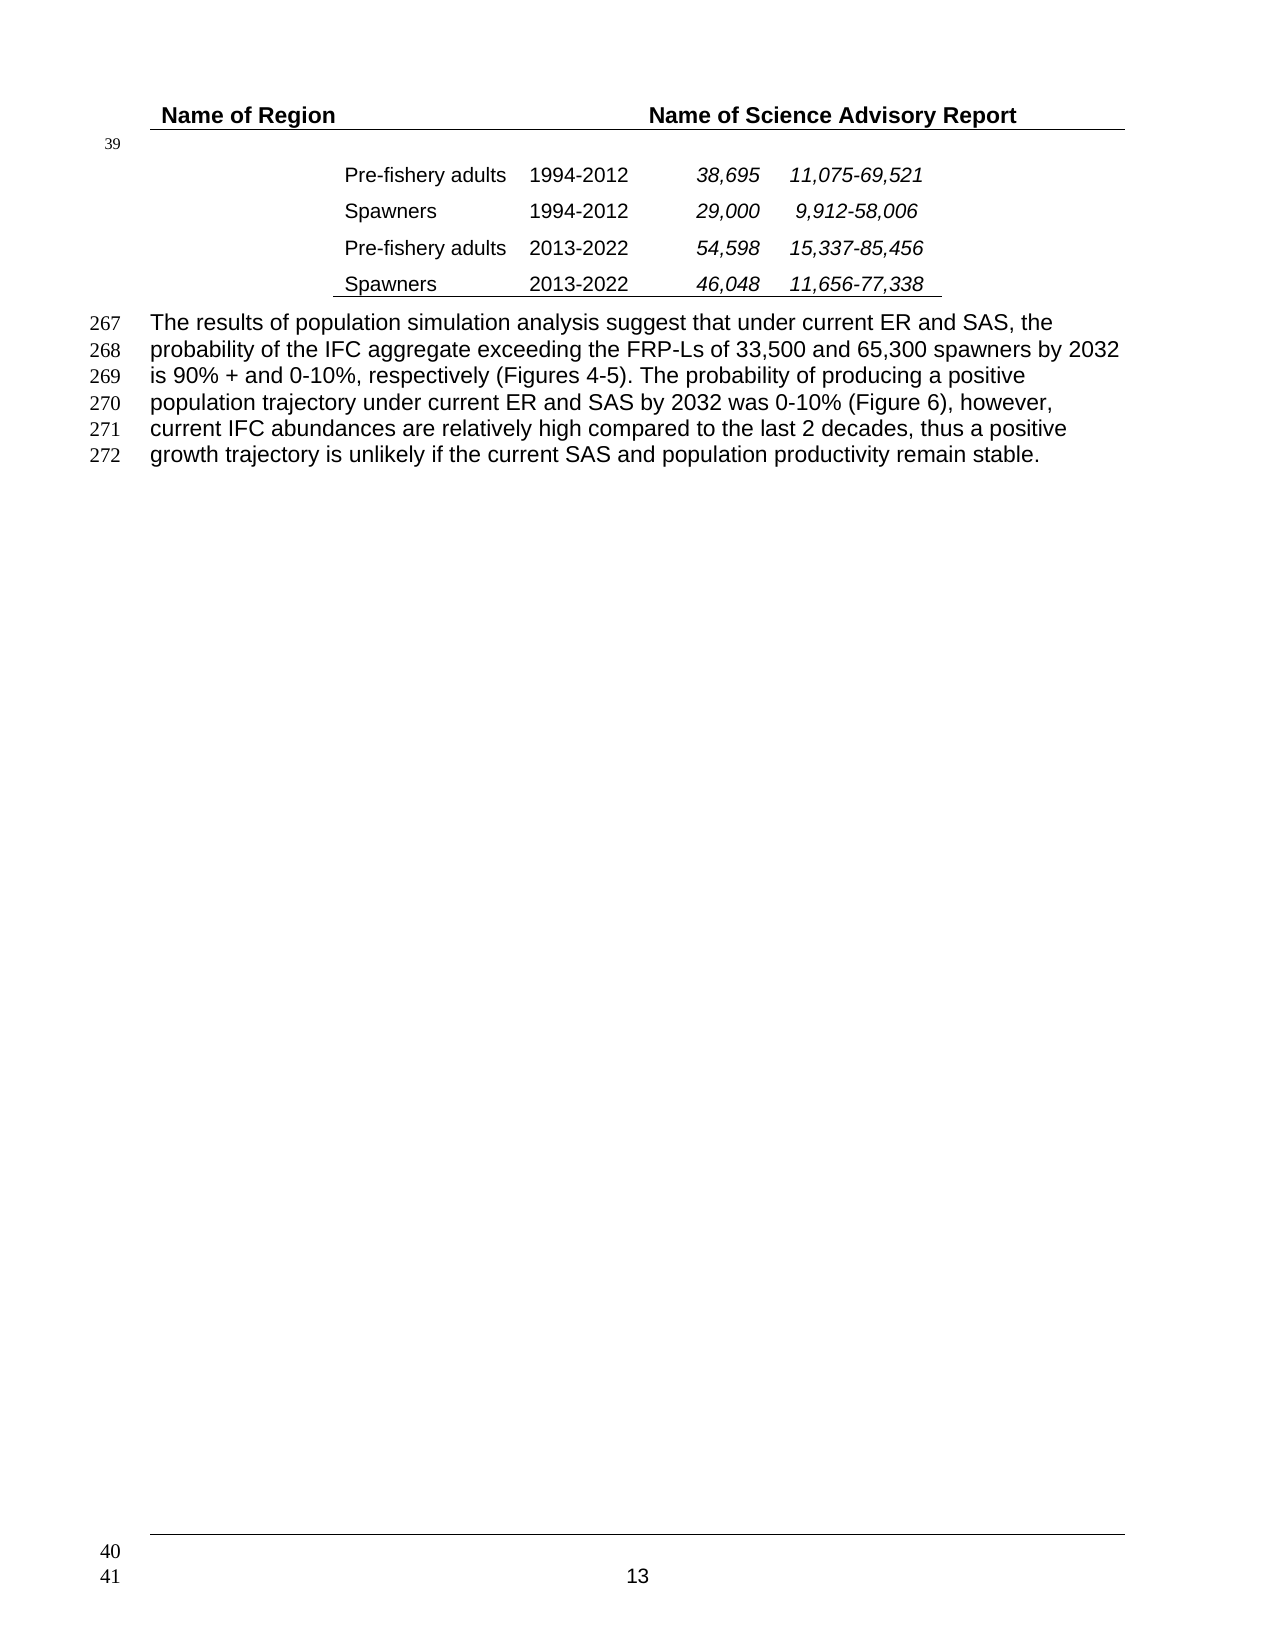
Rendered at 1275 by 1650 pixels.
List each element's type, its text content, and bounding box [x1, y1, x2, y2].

text The results of population simulation analysis suggest that under current ER and SAS, the probability of the IFC aggregate exceeding the FRP-Ls of 33,500 and 65,300 spawners by 2032 is 90% + and 0-10%, respectively (Figures 4-5). The probability of producing a positive population trajectory under current ER and SAS by 2032 was 0-10% (Figure 6), however, current IFC abundances are relatively high compared to the last 2 decades, thus a positive growth trajectory is unlikely if the current SAS and population productivity remain stable. [150, 309, 1125, 467]
table_cell Spawners [333, 259, 518, 296]
table_cell 1994-2012 [518, 186, 640, 223]
table_cell Pre-fishery adults [333, 223, 518, 259]
table_cell 46,048 [640, 259, 773, 296]
table_cell 29,000 [640, 186, 773, 223]
table_cell 11,656-77,338 [773, 259, 942, 296]
table_cell 54,598 [640, 223, 773, 259]
table_cell 9,912-58,006 [773, 186, 942, 223]
table_cell Spawners [333, 186, 518, 223]
table_cell 38,695 [640, 150, 773, 186]
table_cell 15,337-85,456 [773, 223, 942, 259]
table_cell Pre-fishery adults [333, 150, 518, 186]
table_cell 2013-2022 [518, 259, 640, 296]
table_cell 1994-2012 [518, 150, 640, 186]
table_cell 11,075-69,521 [773, 150, 942, 186]
table_cell 2013-2022 [518, 223, 640, 259]
